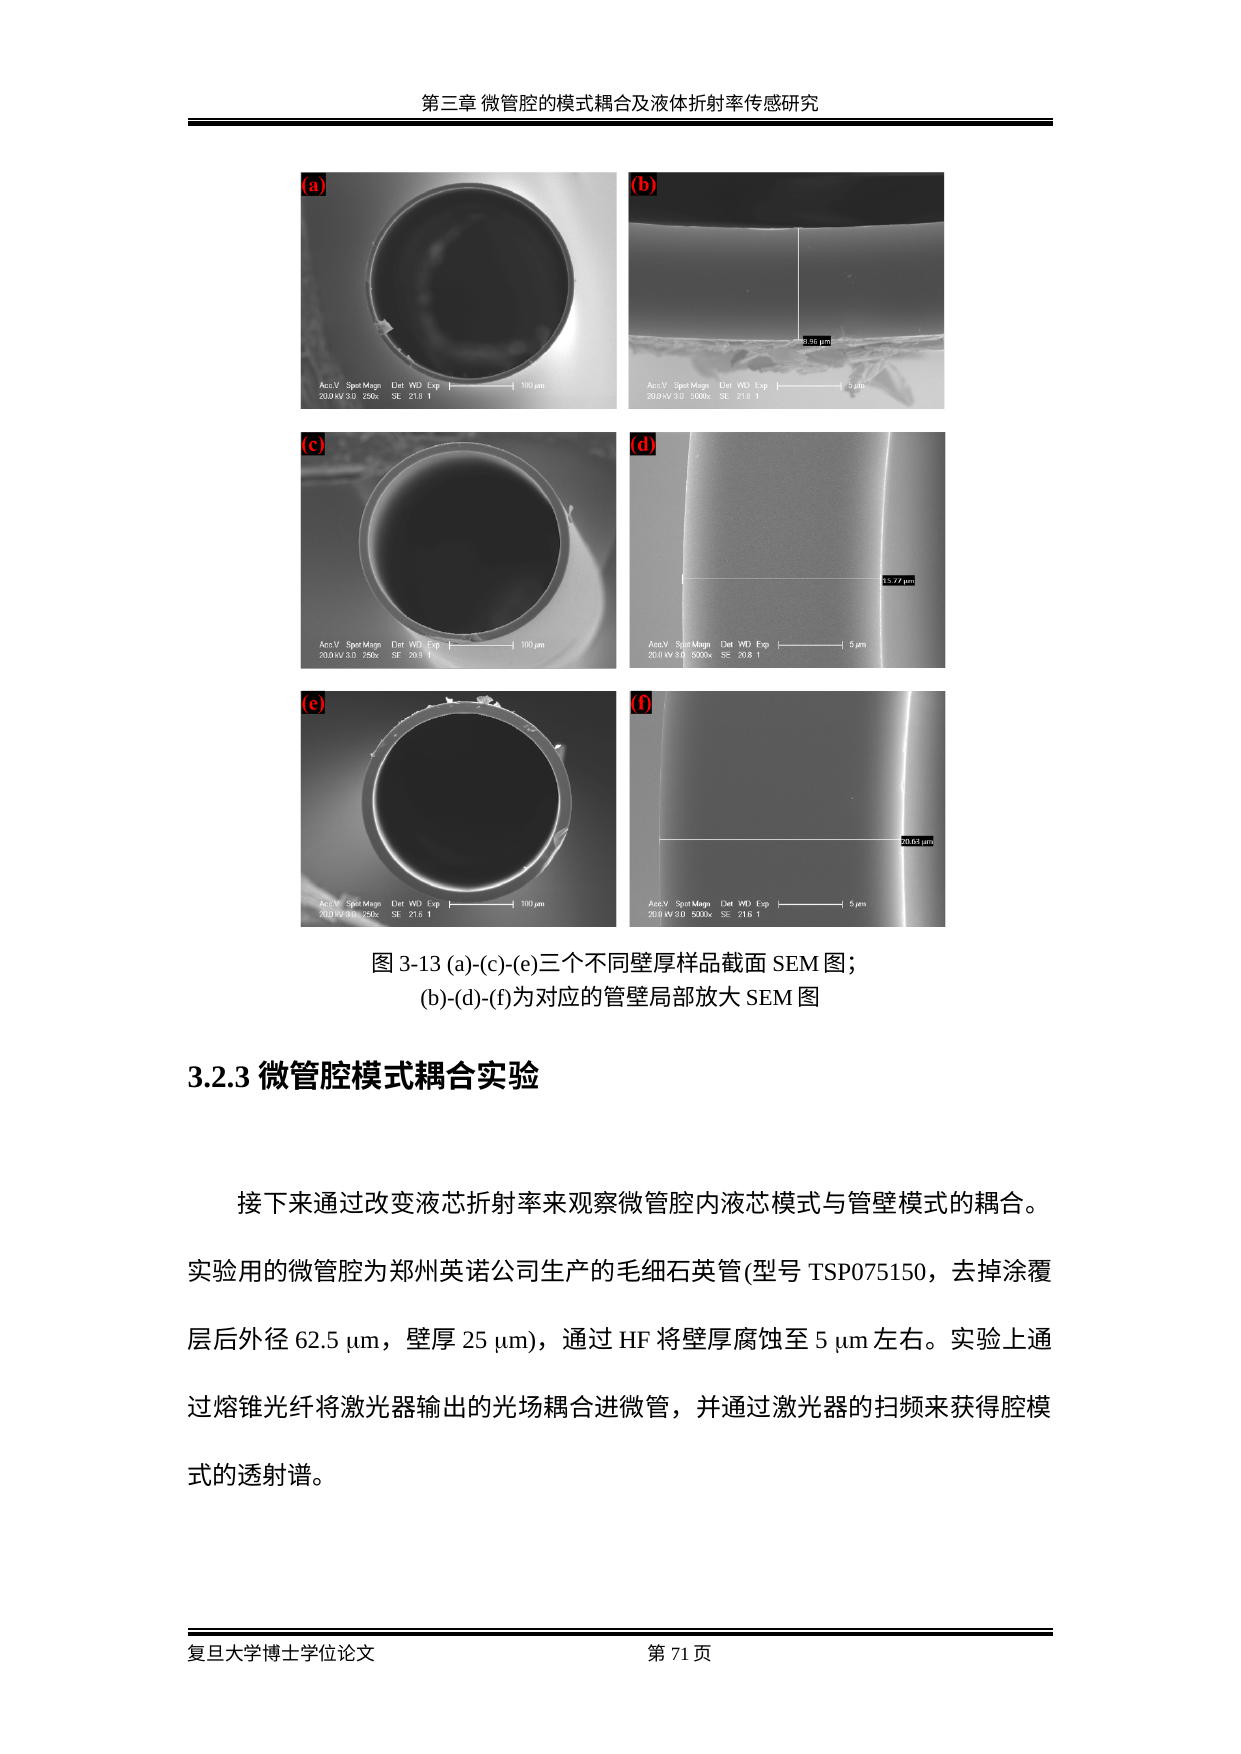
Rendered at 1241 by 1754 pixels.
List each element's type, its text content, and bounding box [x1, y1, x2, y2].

subtitle 3.2.3 微管腔模式耦合实验 [187, 1040, 1053, 1108]
text (b)-(d)-(f)为对应的管壁局部放大SEM图 [187, 979, 1053, 1013]
text 图 3-13 (a)-(c)-(e)三个不同壁厚样品截面SEM图； [187, 945, 1053, 979]
picture [286, 163, 954, 927]
text 接下来通过改变液芯折射率来观察微管腔内液芯模式与管壁模式的耦合。实验用的微管腔为郑州英诺公司生产的毛细石英管(型号TSP075150，去掉涂覆层后外径62.5 m，壁厚25 m)，通过HF将壁厚腐蚀至5 m左右。实验上通过熔锥光纤将激光器输出的光场耦合进微管，并通过激光器的扫频来获得腔模式的透射谱。 [187, 1168, 1053, 1507]
